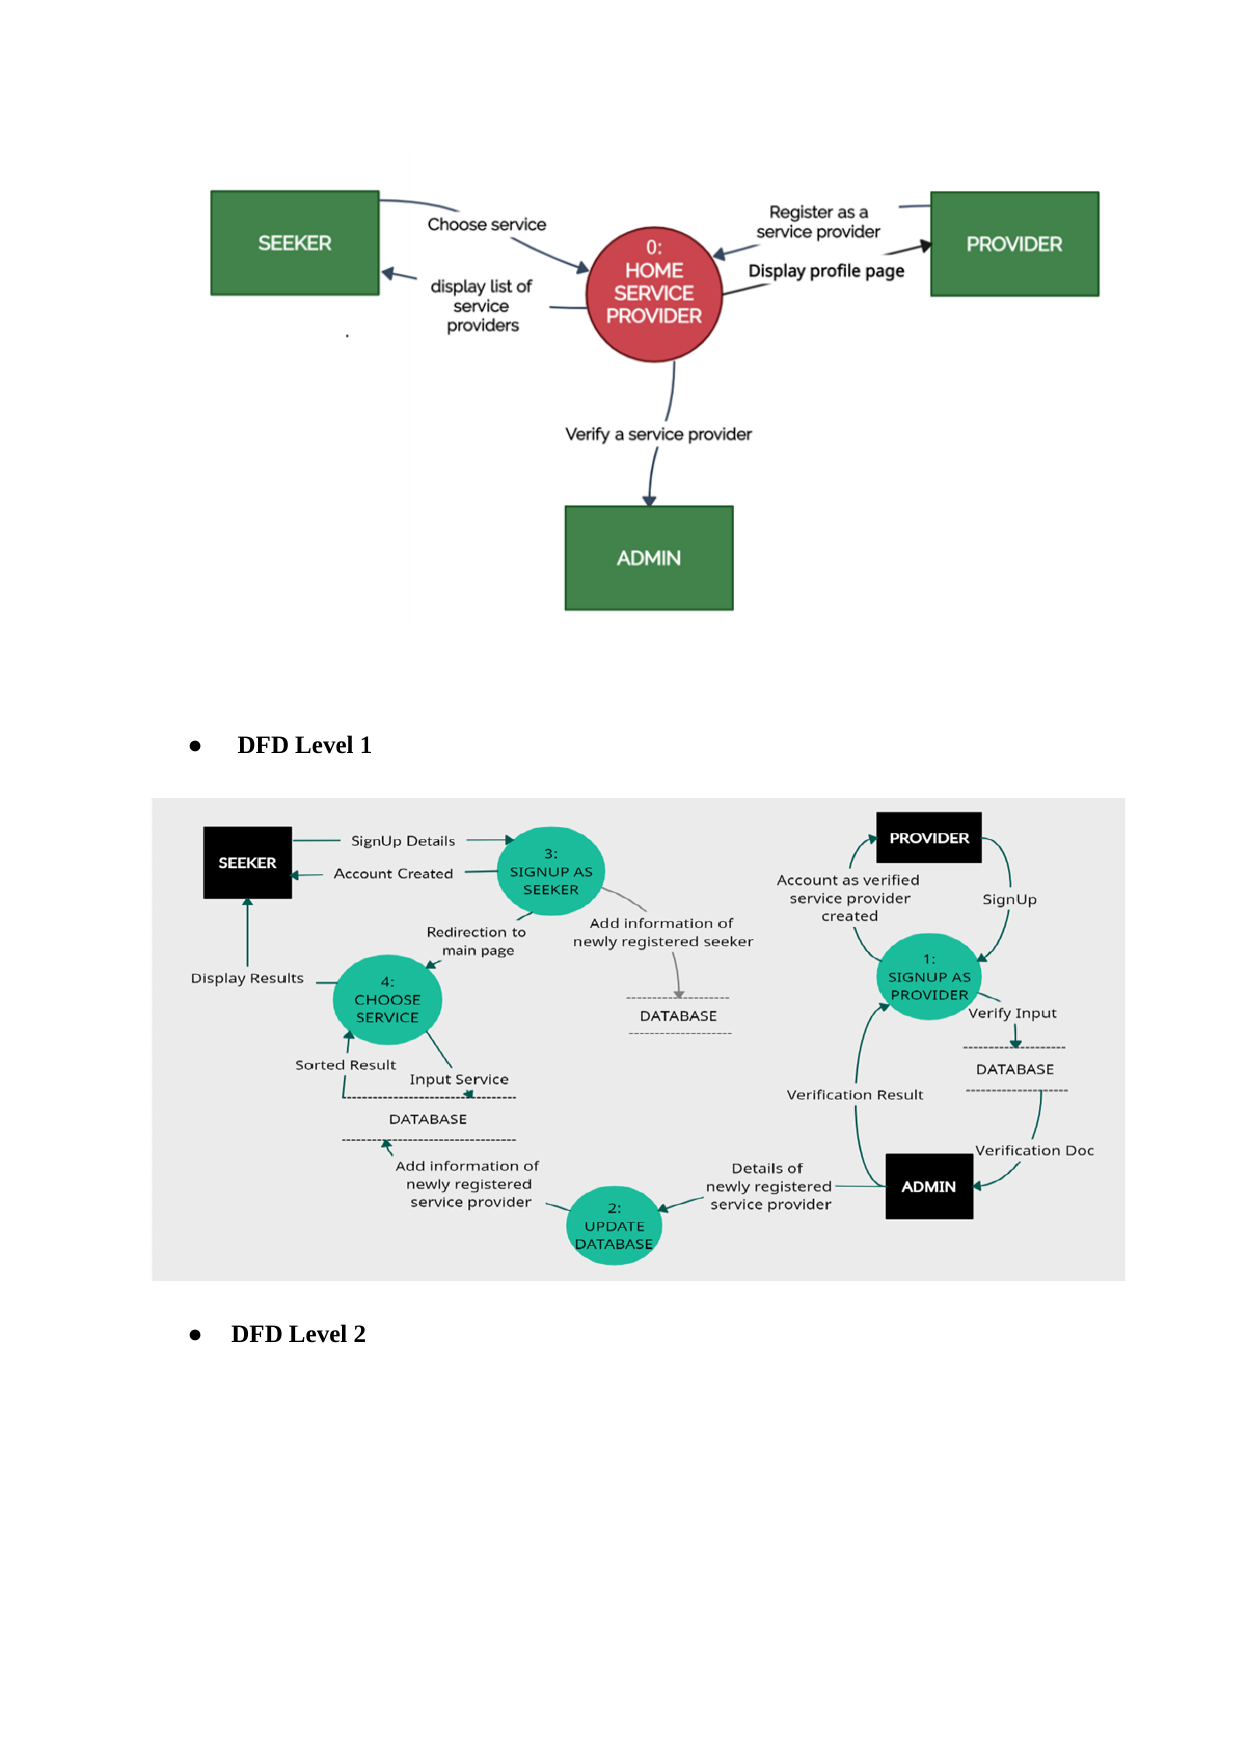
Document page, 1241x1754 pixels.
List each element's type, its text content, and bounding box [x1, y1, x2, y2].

list DFD Level 2 [187, 1319, 1090, 1348]
picture [150, 798, 1125, 1281]
list DFD Level 1 [187, 730, 1090, 759]
picture [150, 150, 1125, 624]
